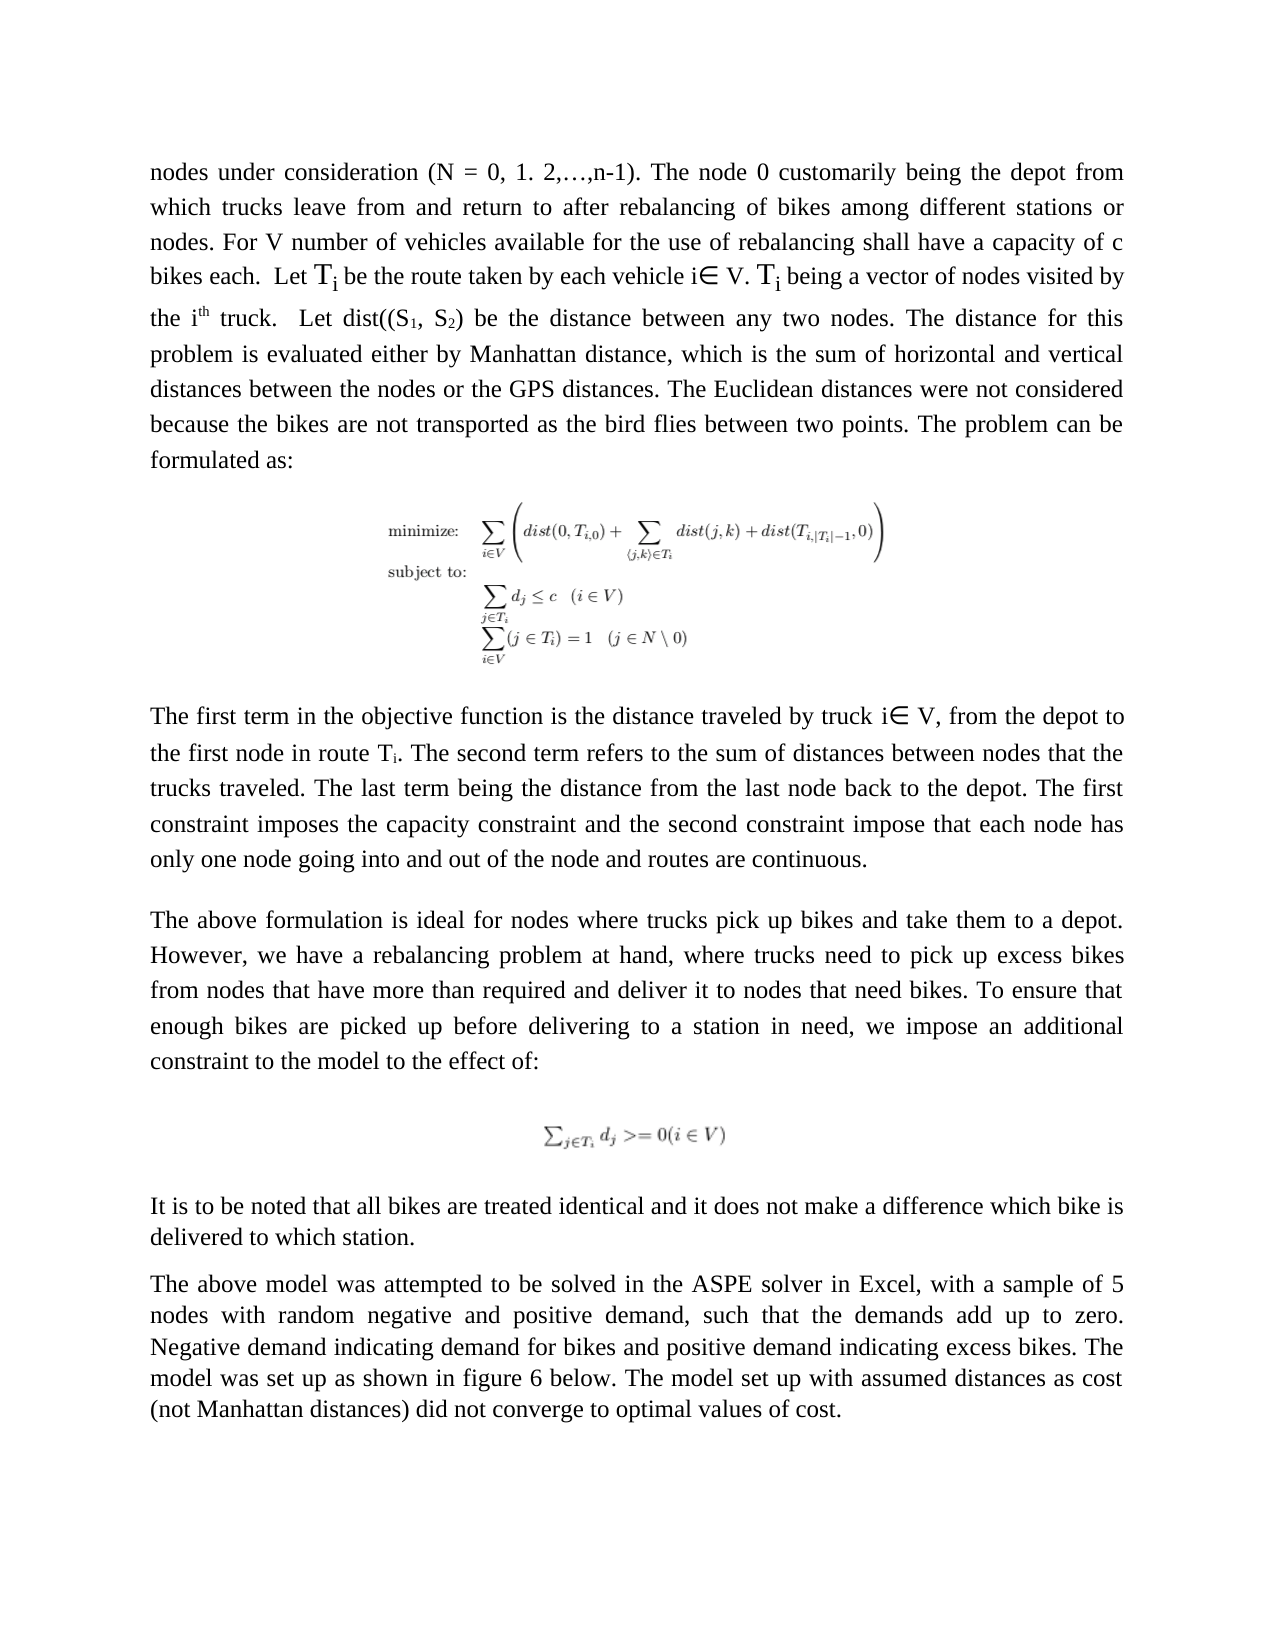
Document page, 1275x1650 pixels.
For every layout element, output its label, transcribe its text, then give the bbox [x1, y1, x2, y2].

text The above formulation is ideal for nodes where trucks pick up bikes and take them to a depot. However, we have a rebalancing problem at hand, where trucks need to pick up excess bikes from nodes that have more than required and deliver it to nodes that need bikes. To ensure that enough bikes are picked up before delivering to a station in need, we impose an additional constraint to the model to the effect of: [150, 898, 1125, 1075]
text The above model was attempted to be solved in the ASPE solver in Excel, with a sample of 5 nodes with random negative and positive demand, such that the demands add up to zero. Negative demand indicating demand for bikes and positive demand indicating excess bikes. The model was set up as shown in figure 6 below. The model set up with assumed distances as cost (not Manhattan distances) did not converge to optimal values of cost. [150, 1269, 1125, 1422]
picture [511, 1100, 764, 1166]
text It is to be noted that all bikes are treated identical and it does not make a difference which bike is delivered to which station. [150, 1191, 1125, 1251]
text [150, 150, 1125, 474]
picture [352, 498, 923, 671]
text The first term in the objective function is the distance traveled by truck i∈ V, from the depot to the first node in route Ti. The second term refers to the sum of distances between nodes that the trucks traveled. The last term being the distance from the last node back to the depot. The first constraint imposes the capacity constraint and the second constraint impose that each node has only one node going into and out of the node and routes are continuous. [150, 696, 1125, 873]
